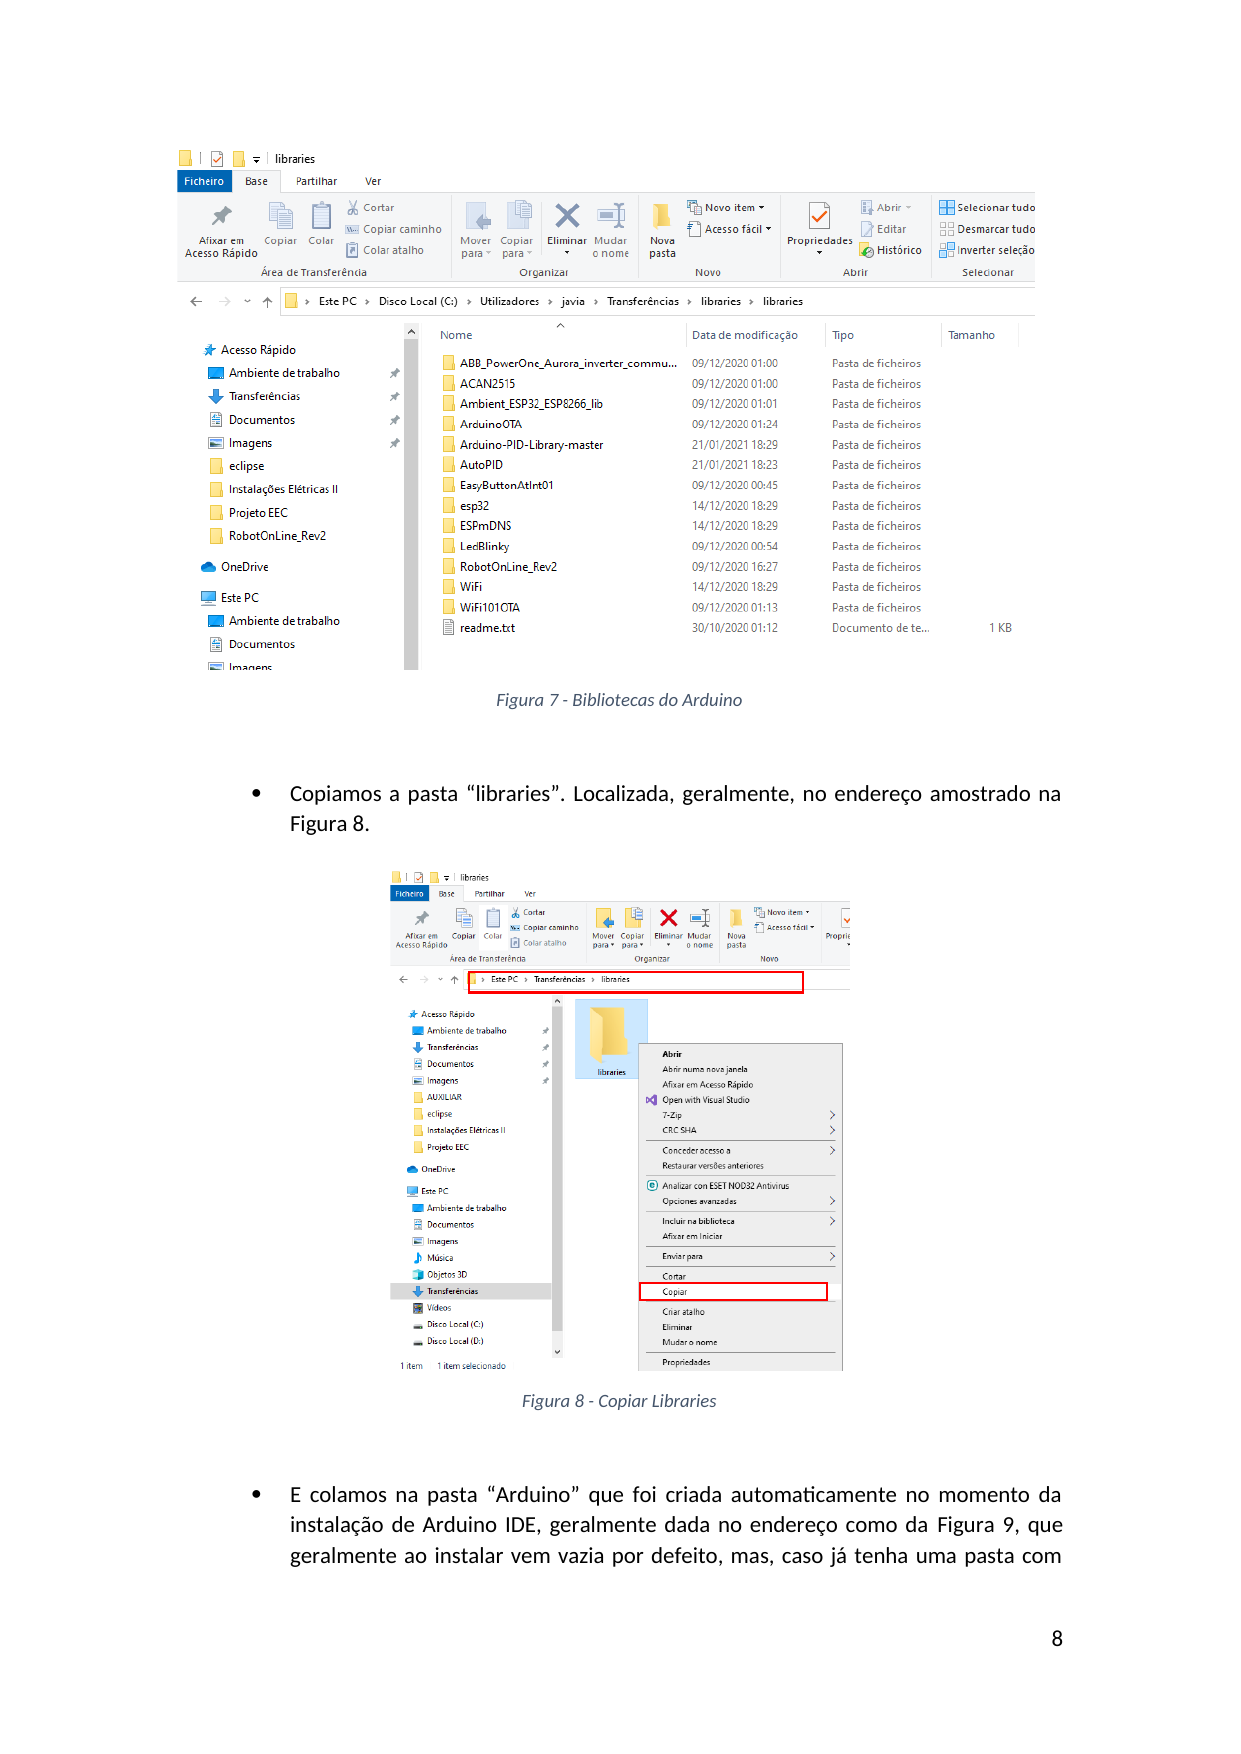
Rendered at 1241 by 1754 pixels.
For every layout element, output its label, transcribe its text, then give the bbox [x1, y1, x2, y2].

picture [177, 147, 1035, 670]
picture [390, 870, 850, 1371]
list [252, 1480, 1063, 1569]
list Copiamos a pasta “libraries”. Localizada, geralmente, no endereço amostrado na Figura 8. [252, 779, 1063, 837]
